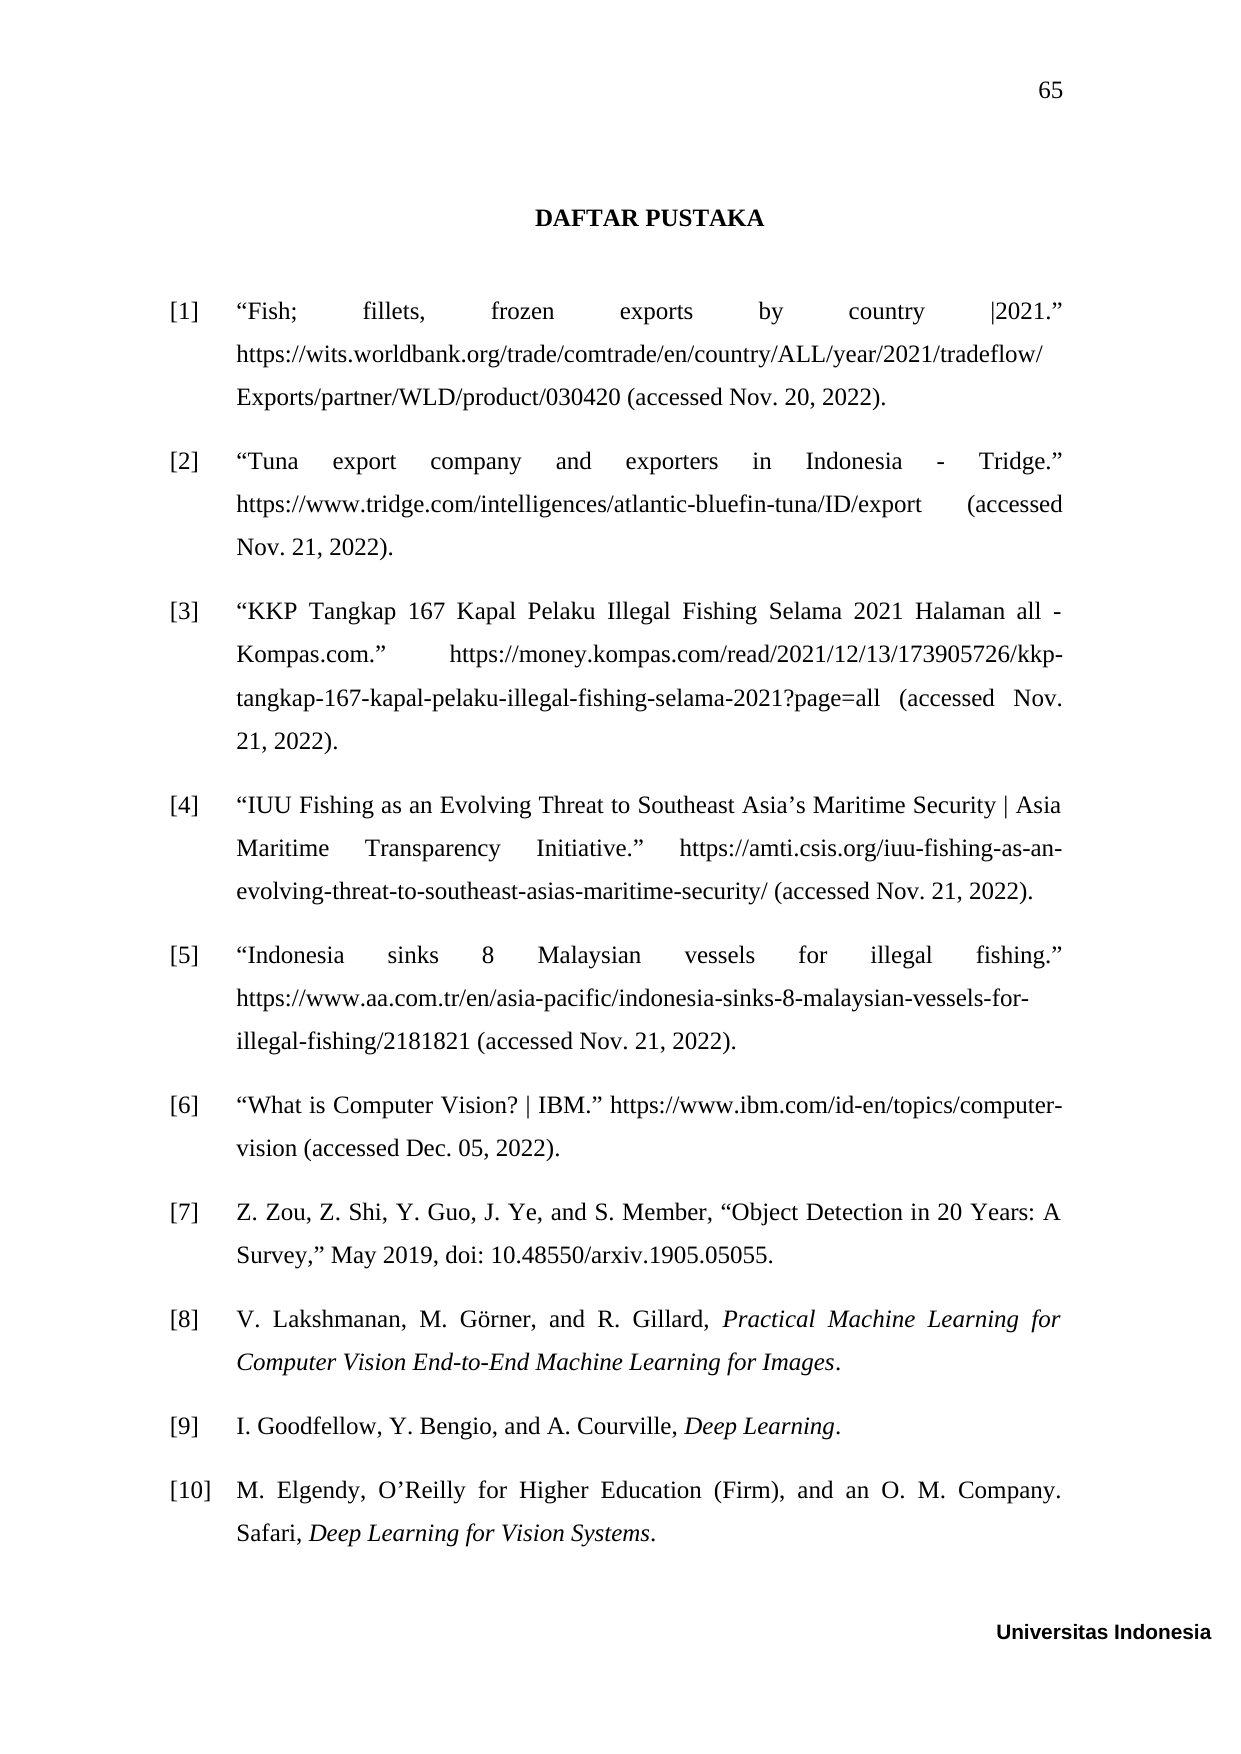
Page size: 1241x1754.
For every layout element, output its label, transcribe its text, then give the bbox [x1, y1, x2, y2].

subtitle DAFTAR PUSTAKA [236, 203, 1063, 232]
